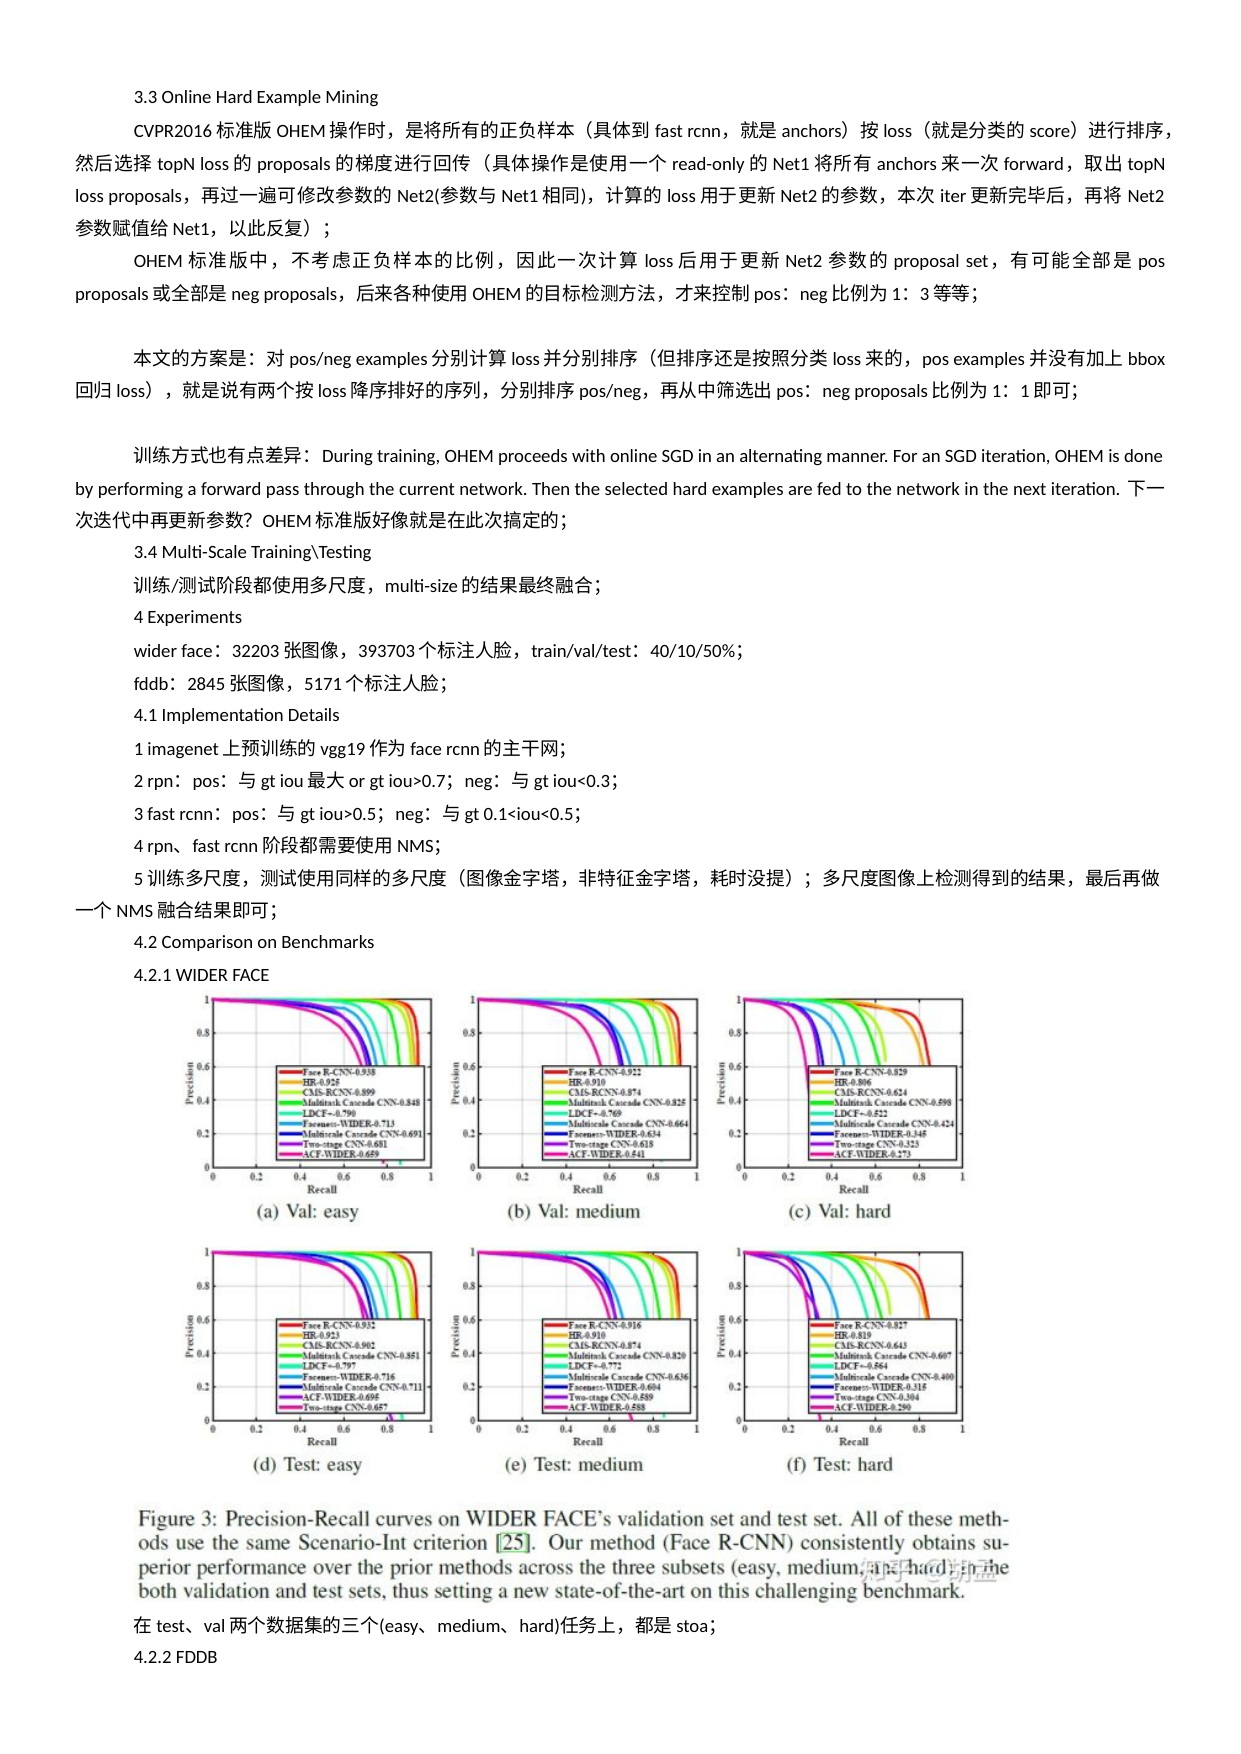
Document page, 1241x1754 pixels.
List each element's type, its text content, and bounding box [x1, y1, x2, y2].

text 3 fast rcnn：pos：与gt iou>0.5；neg：与gt 0.1<iou<0.5； [75, 796, 1165, 828]
text 1 imagenet上预训练的vgg19作为face rcnn的主干网； [75, 731, 1165, 763]
text 4.2 Comparison on Benchmarks [75, 926, 1165, 958]
text 4.2.1 WIDER FACE [75, 958, 1165, 991]
text 训练/测试阶段都使用多尺度，multi-size的结果最终融合； [75, 568, 1165, 601]
text 2 rpn：pos：与gt iou最大or gt iou>0.7；neg：与gt iou<0.3； [75, 763, 1165, 796]
text fddb：2845张图像，5171个标注人脸； [75, 666, 1165, 698]
text 本文的方案是：对pos/neg examples分别计算loss并分别排序（但排序还是按照分类loss来的，pos examples并没有加上bbox回归loss），就是说有两个按loss降序排好的序列，分别排序pos/neg，再从中筛选出pos：neg proposals比例为1：1即可； [75, 341, 1165, 406]
text 3.3 Online Hard Example Mining [75, 81, 1165, 113]
text wider face：32203张图像，393703个标注人脸，train/val/test：40/10/50%； [75, 633, 1165, 666]
text 训练方式也有点差异：During training, OHEM proceeds with online SGD in an alternating manner. For an SGD iteration, OHEM is done by performing a forward pass through the current network. Then the selected hard examples are fed to the network in the next iteration. 下一次迭代中再更新参数？OHEM标准版好像就是在此次搞定的； [75, 438, 1165, 536]
text 4.1 Implementation Details [75, 698, 1165, 731]
text 5 训练多尺度，测试使用同样的多尺度（图像金字塔，非特征金字塔，耗时没提）；多尺度图像上检测得到的结果，最后再做一个NMS融合结果即可； [75, 861, 1165, 926]
text 在test、val两个数据集的三个(easy、medium、hard)任务上，都是stoa； [75, 1608, 1165, 1641]
text CVPR2016标准版OHEM操作时，是将所有的正负样本（具体到fast rcnn，就是anchors）按loss（就是分类的score）进行排序，然后选择topN loss的proposals的梯度进行回传（具体操作是使用一个read-only的Net1将所有anchors来一次forward，取出topN loss proposals，再过一遍可修改参数的Net2(参数与Net1相同)，计算的loss用于更新Net2的参数，本次iter更新完毕后，再将Net2参数赋值给Net1，以此反复）； [75, 113, 1165, 243]
text OHEM标准版中，不考虑正负样本的比例，因此一次计算loss后用于更新Net2参数的proposal set，有可能全部是pos proposals或全部是neg proposals，后来各种使用OHEM的目标检测方法，才来控制pos：neg比例为1：3等等； [75, 243, 1165, 308]
text 4 rpn、fast rcnn阶段都需要使用NMS； [75, 828, 1165, 861]
picture [133, 990, 1020, 1608]
text 4.2.2 FDDB [75, 1641, 1165, 1673]
text 3.4 Multi-Scale Training\Testing [75, 536, 1165, 568]
text 4 Experiments [75, 601, 1165, 633]
